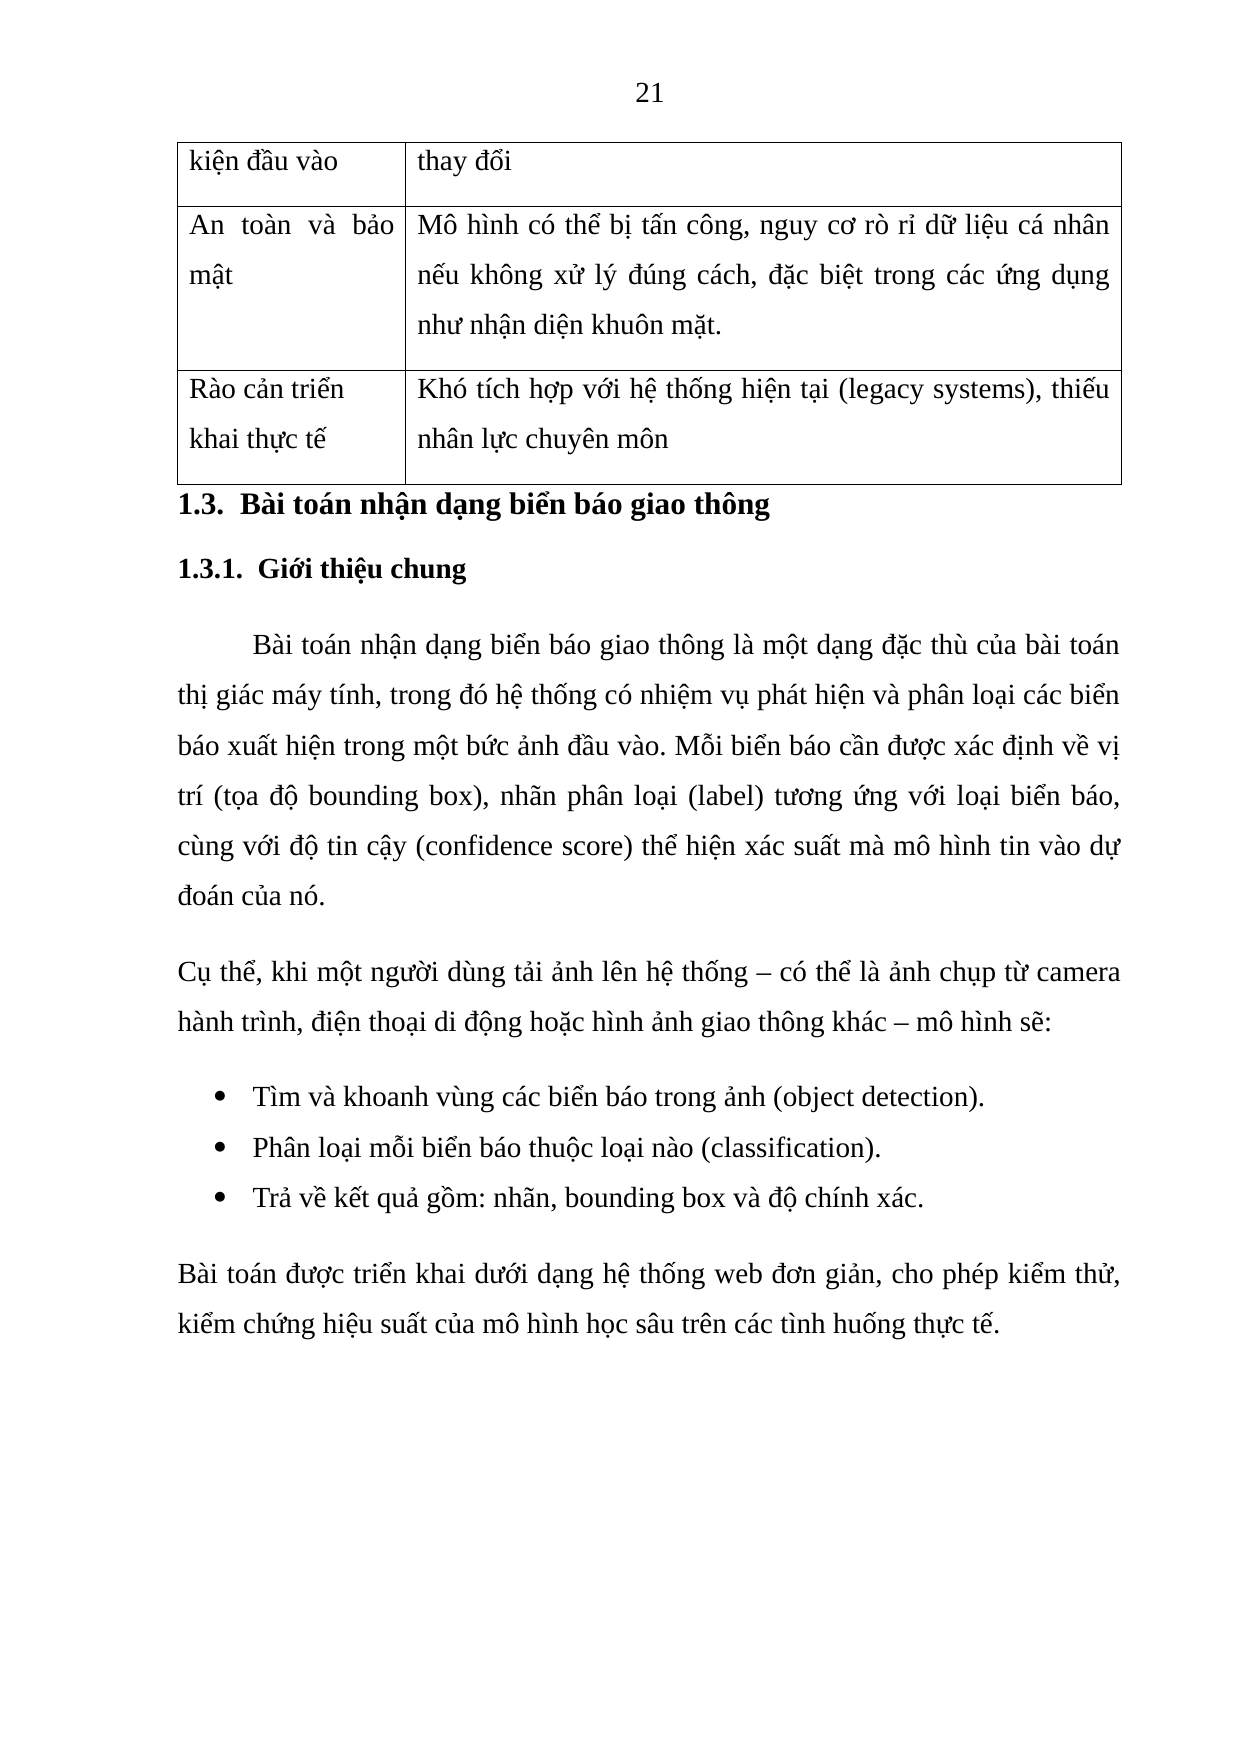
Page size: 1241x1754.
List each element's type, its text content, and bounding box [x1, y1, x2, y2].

list Phân loại mỗi biển báo thuộc loại nào (classification). [215, 1130, 1122, 1163]
text Cụ thể, khi một người dùng tải ảnh lên hệ thống – có thể là ảnh chụp từ camera hành trình, điện thoại di động hoặc hình ảnh giao thông khác – mô hình sẽ: [177, 954, 1122, 1038]
subtitle Bài toán nhận dạng biển báo giao thông [177, 485, 1122, 521]
list Tìm và khoanh vùng các biển báo trong ảnh (object detection). [215, 1079, 1122, 1113]
text Bài toán nhận dạng biển báo giao thông là một dạng đặc thù của bài toán thị giác máy tính, trong đó hệ thống có nhiệm vụ phát hiện và phân loại các biển báo xuất hiện trong một bức ảnh đầu vào. Mỗi biển báo cần được xác định về vị trí (tọa độ bounding box), nhãn phân loại (label) tương ứng với loại biển báo, cùng với độ tin cậy (confidence score) thể hiện xác suất mà mô hình tin vào dự đoán của nó. [177, 627, 1122, 912]
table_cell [178, 143, 405, 206]
table_cell Khó tích hợp với hệ thống hiện tại (legacy systems), thiếu nhân lực chuyên môn [406, 371, 1121, 484]
table_cell Mô hình có thể bị tấn công, nguy cơ rò rỉ dữ liệu cá nhân nếu không xử lý đúng cách, đặc biệt trong các ứng dụng như nhận diện khuôn mặt. [406, 207, 1121, 370]
table_cell An toàn và bảo mật [178, 207, 405, 370]
list Trả về kết quả gồm: nhãn, bounding box và độ chính xác. [215, 1180, 1122, 1214]
table_cell Rào cản triển khai thực tế [178, 371, 405, 484]
text Bài toán được triển khai dưới dạng hệ thống web đơn giản, cho phép kiểm thử, kiểm chứng hiệu suất của mô hình học sâu trên các tình huống thực tế. [177, 1256, 1122, 1339]
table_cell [406, 143, 1121, 206]
subtitle Giới thiệu chung [177, 552, 1122, 585]
